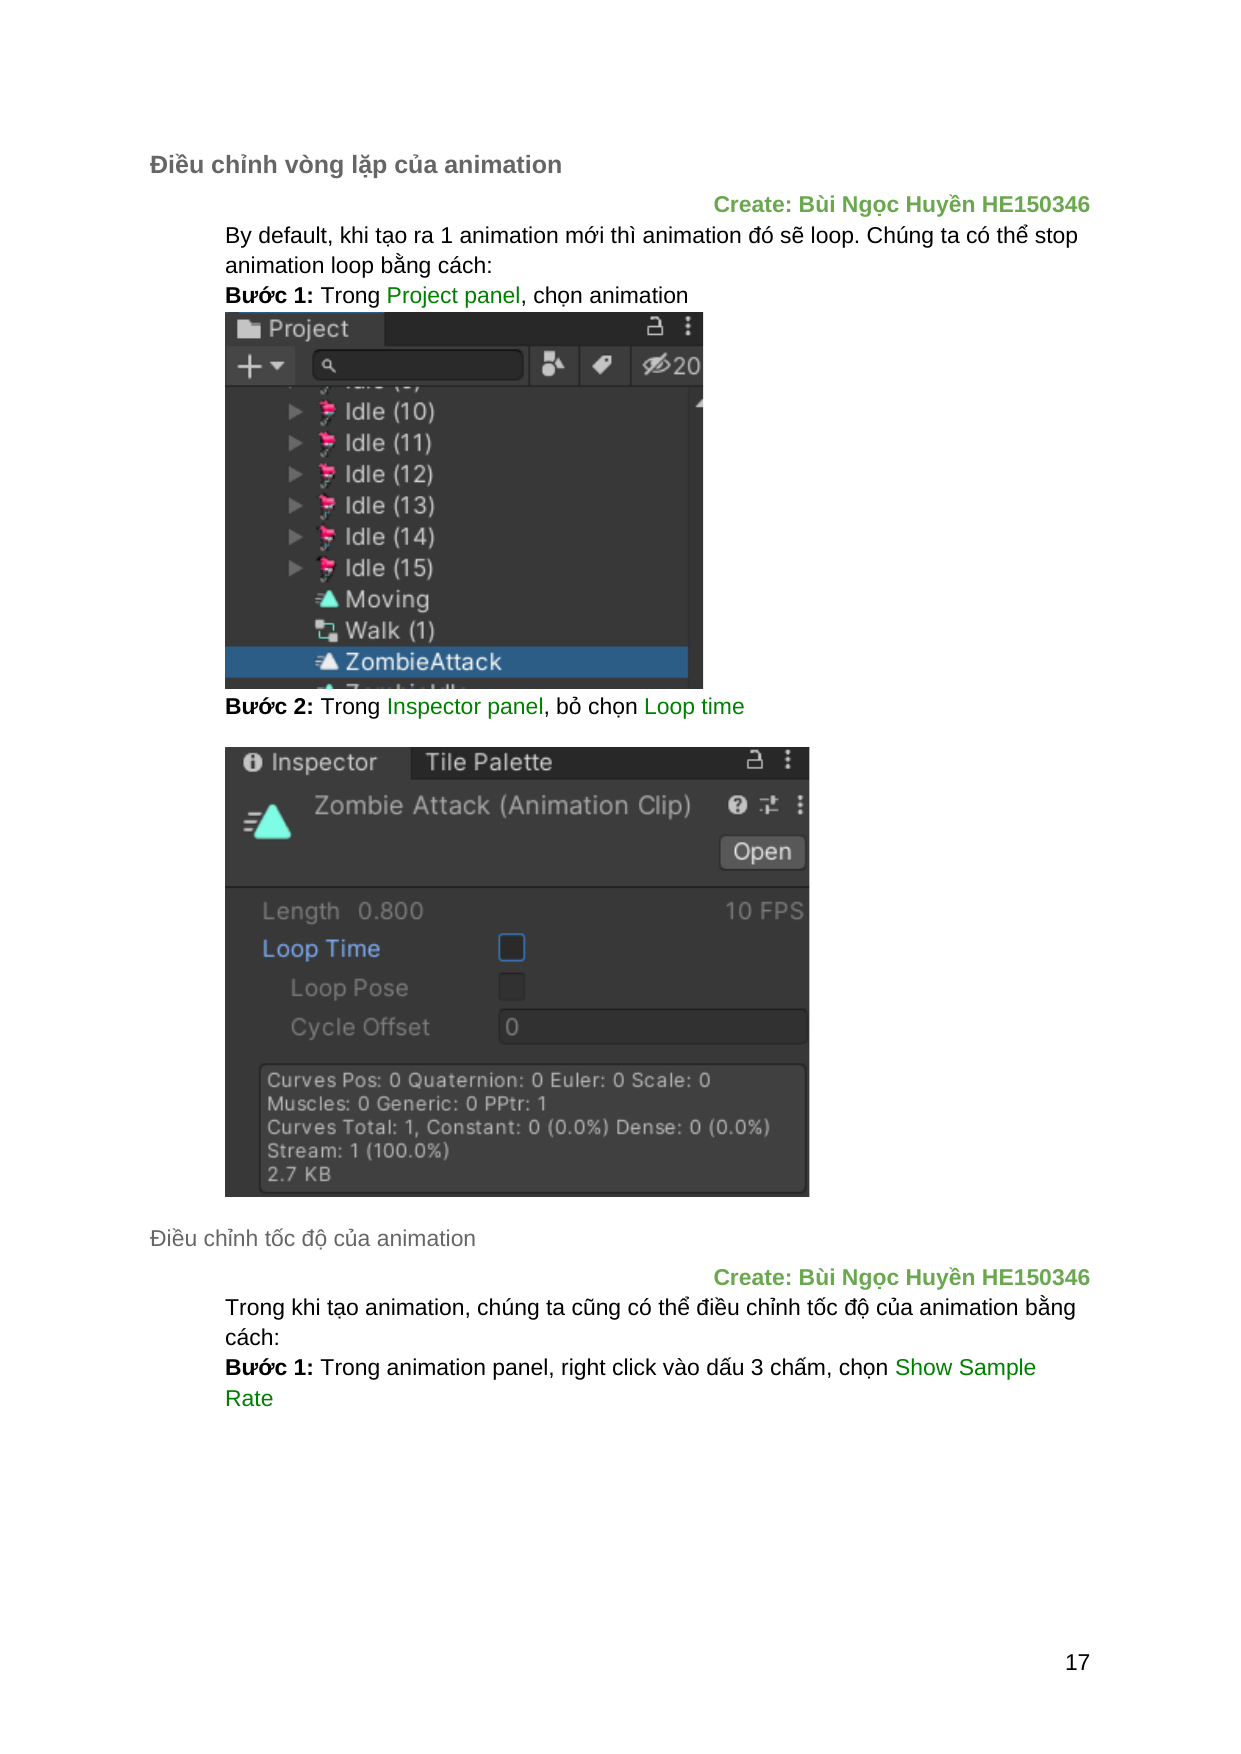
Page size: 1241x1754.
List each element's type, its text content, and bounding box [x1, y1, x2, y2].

text Create: Bùi Ngọc Huyền HE150346 [150, 1264, 1090, 1290]
subtitle Điều chỉnh tốc độ của animation [150, 1225, 1090, 1251]
picture [225, 747, 810, 1197]
text Bước 1: Trong animation panel, right click vào dấu 3 chấm, chọn Show Sample Rate [225, 1354, 1090, 1411]
text Create: Bùi Ngọc Huyền HE150346 [150, 191, 1090, 218]
picture [225, 312, 704, 689]
subtitle Điều chỉnh vòng lặp của animation [150, 150, 1090, 179]
text Bước 2: Trong Inspector panel, bỏ chọn Loop time [225, 693, 1090, 719]
text Bước 1: Trong Project panel, chọn animation [225, 282, 1090, 308]
text Trong khi tạo animation, chúng ta cũng có thể điều chỉnh tốc độ của animation bằng cách: [225, 1294, 1090, 1350]
text By default, khi tạo ra 1 animation mới thì animation đó sẽ loop. Chúng ta có thể stop animation loop bằng cách: [225, 222, 1090, 278]
